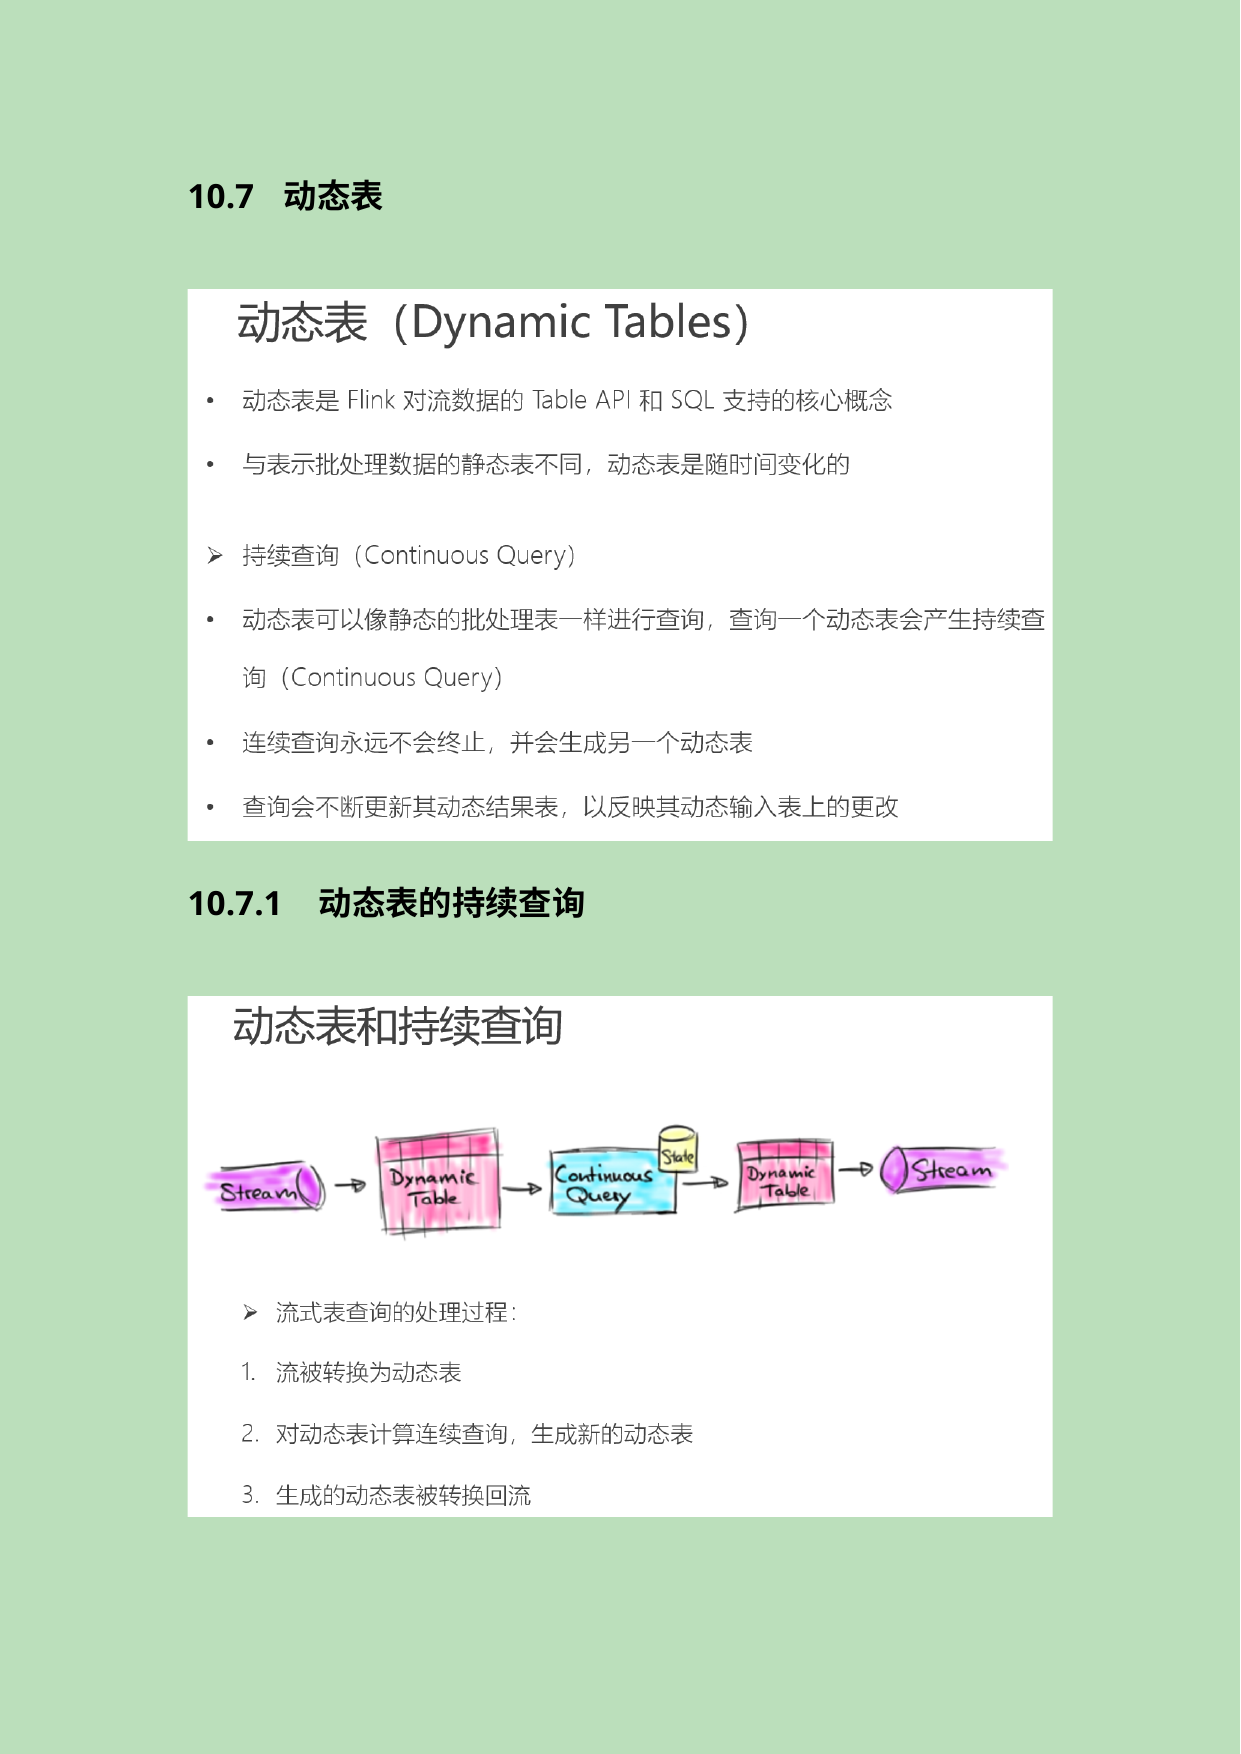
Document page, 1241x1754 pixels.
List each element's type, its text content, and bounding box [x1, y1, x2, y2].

picture [187, 996, 1053, 1517]
picture [187, 289, 1053, 841]
subtitle 动态表 [187, 162, 1053, 227]
subtitle 动态表的持续查询 [187, 869, 1053, 934]
